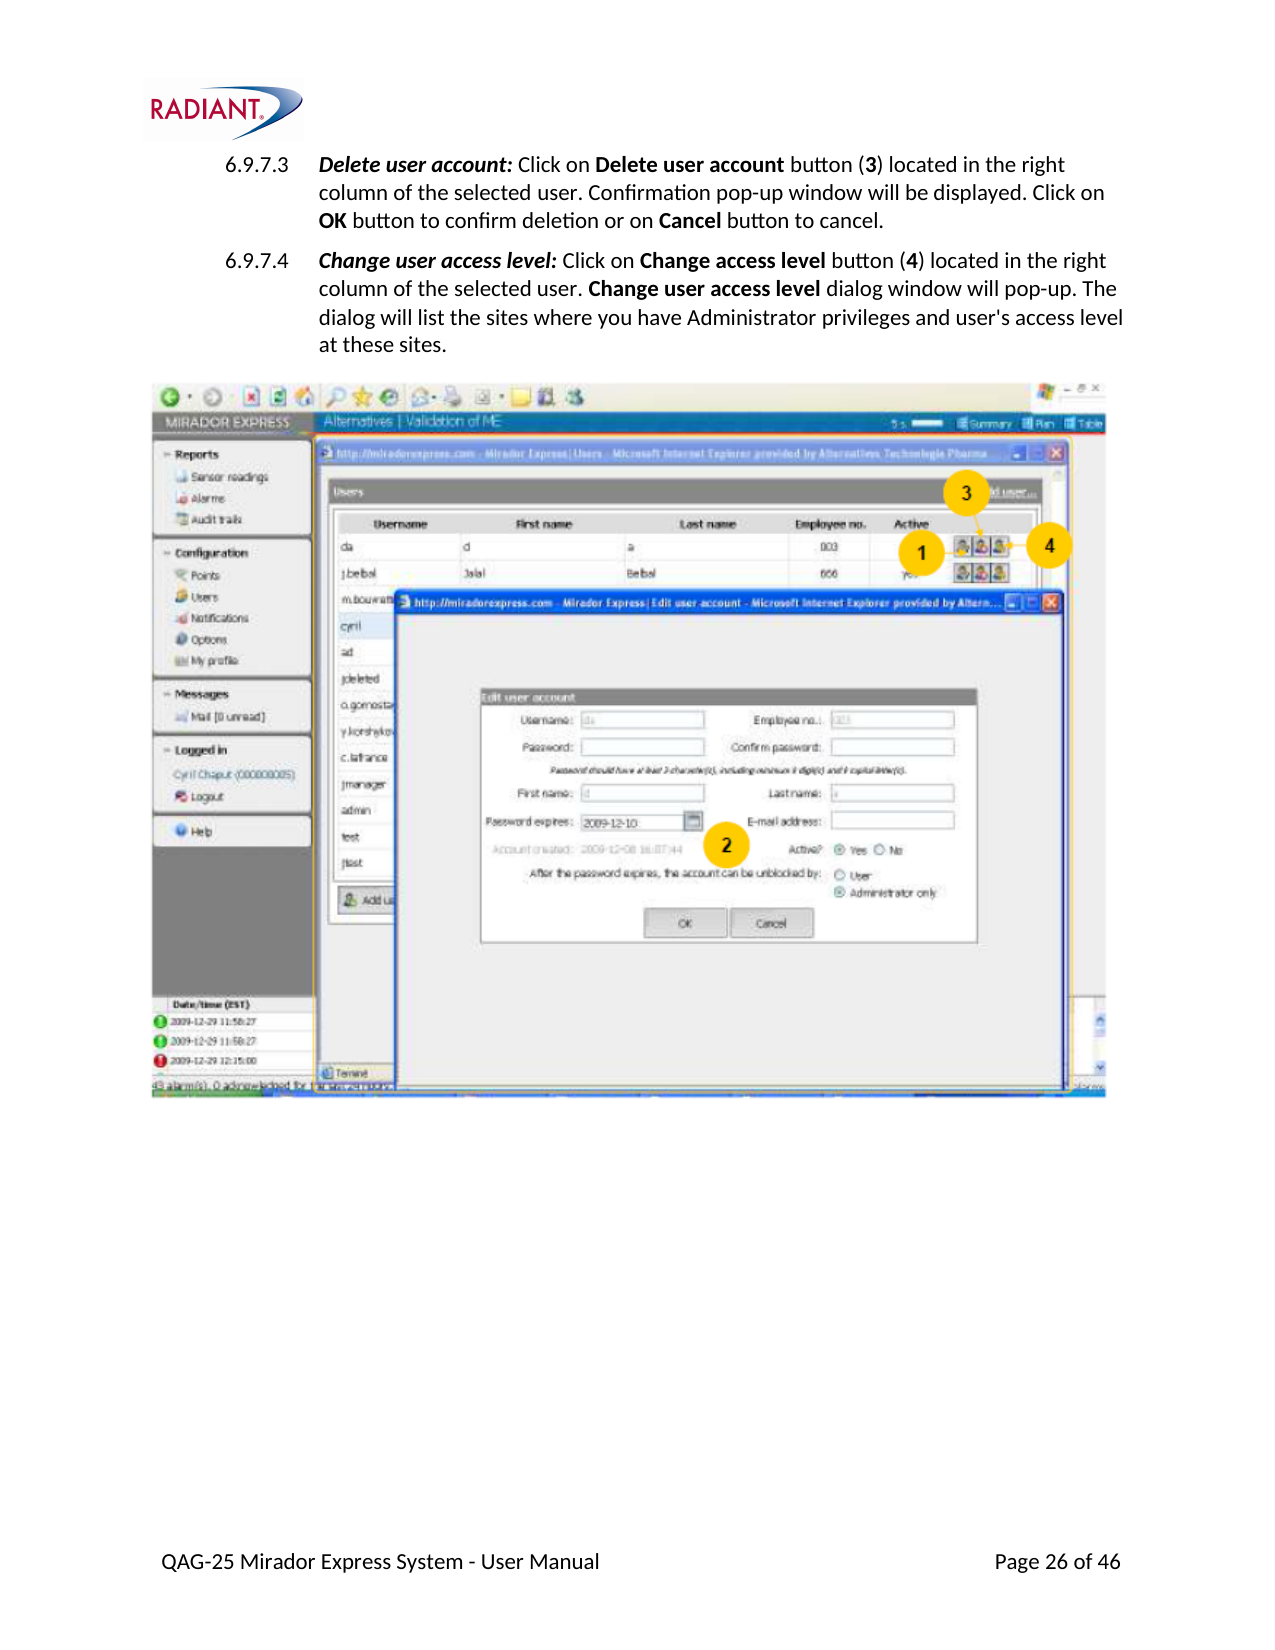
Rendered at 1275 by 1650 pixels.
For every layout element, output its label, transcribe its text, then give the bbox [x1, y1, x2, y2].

picture [138, 371, 1114, 1107]
list Delete user account: Click on Delete user account button (3) located in the right column of the selected user. Confirmation pop-up window will be displayed. Click on OK button to confirm deletion or on Cancel button to cancel. [225, 150, 1125, 234]
picture [142, 78, 305, 141]
list Change user access level: Click on Change access level button (4) located in the right column of the selected user. Change user access level dialog window will pop-up. The dialog will list the sites where you have Administrator privileges and user's access level at these sites. [225, 247, 1125, 359]
